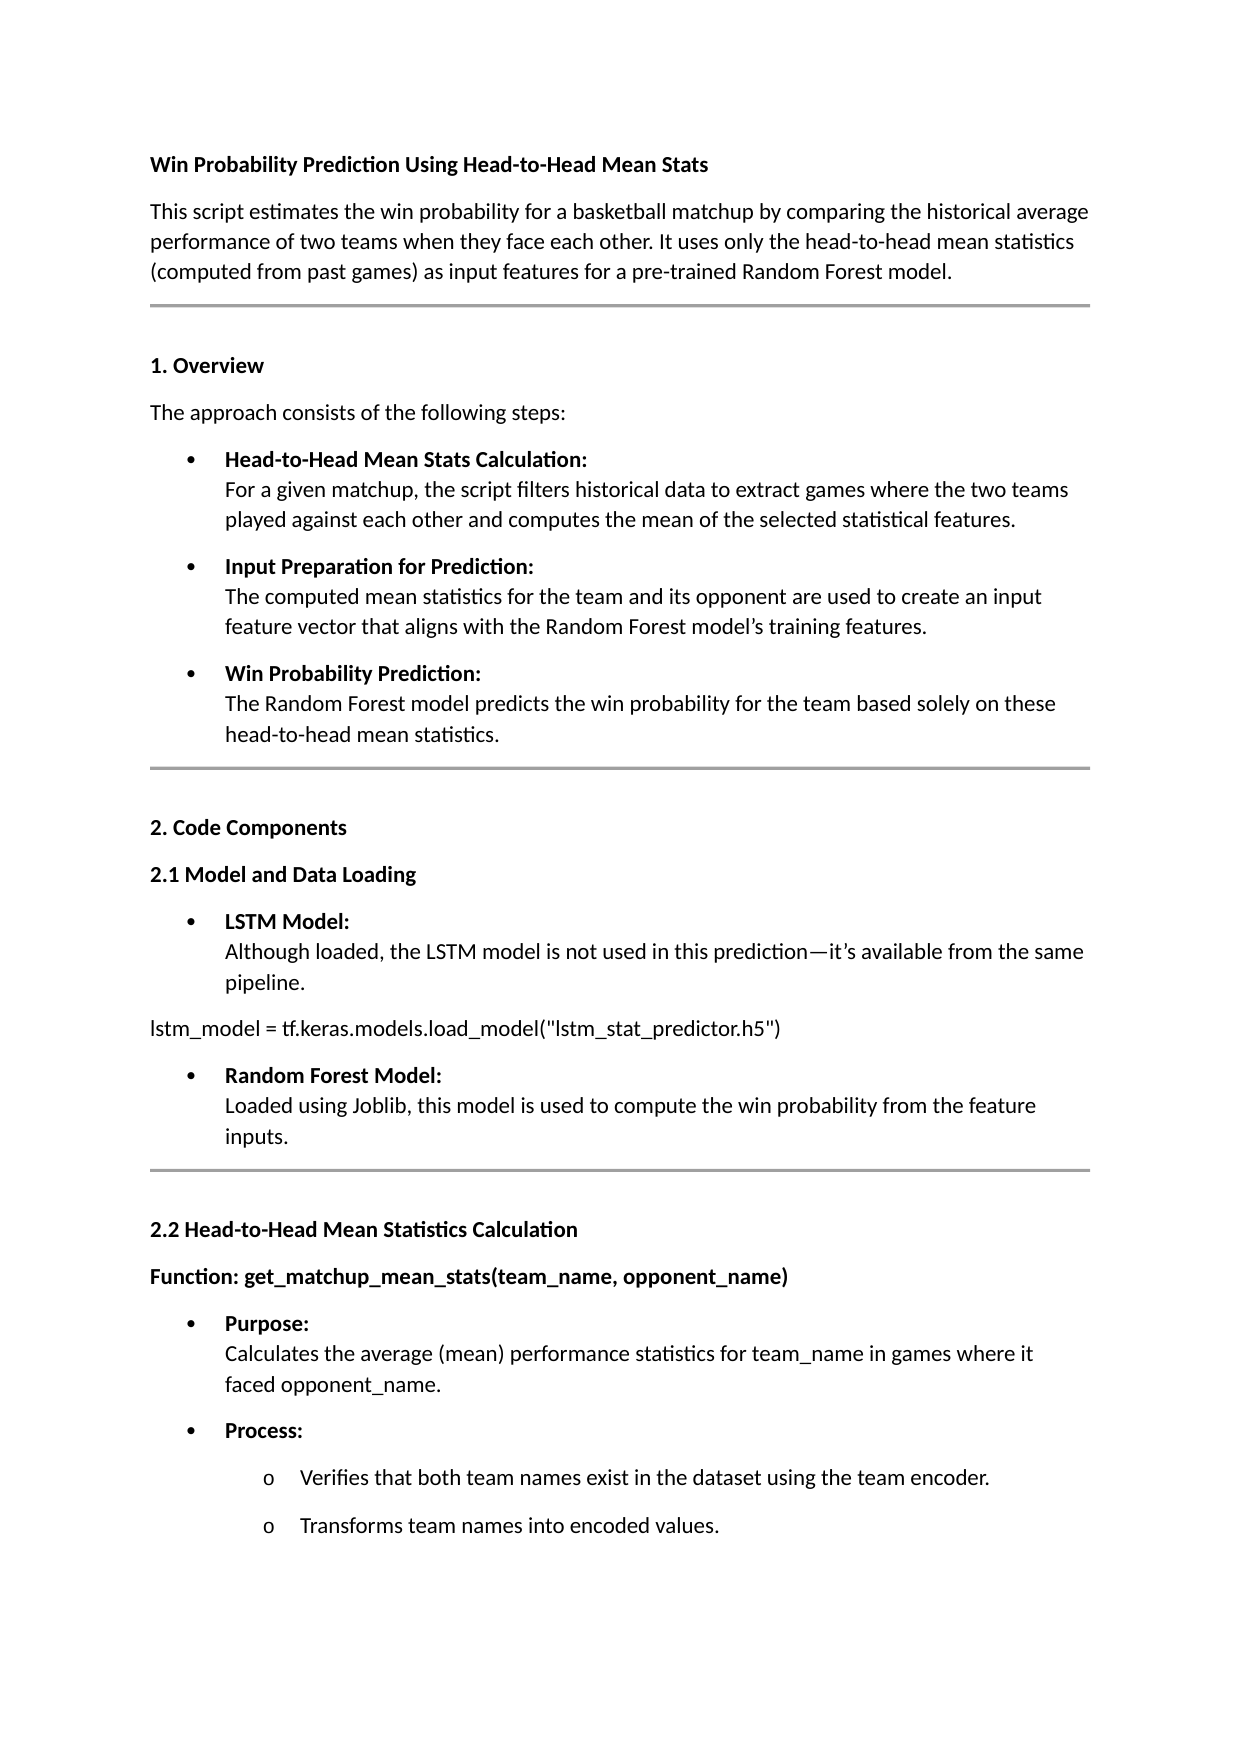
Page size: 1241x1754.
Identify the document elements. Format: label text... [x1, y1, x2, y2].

list Win Probability Prediction: The Random Forest model predicts the win probability for the team based solely on these head-to-head mean statistics. [187, 659, 1090, 748]
text 2. Code Components [150, 813, 1090, 842]
list Process: [187, 1417, 1090, 1445]
text 2.2 Head-to-Head Mean Statistics Calculation [150, 1216, 1090, 1244]
list Verifies that both team names exist in the dataset using the team encoder. [262, 1463, 1090, 1492]
list Head-to-Head Mean Stats Calculation: For a given matchup, the script filters historical data to extract games where the two teams played against each other and computes the mean of the selected statistical features. [187, 445, 1090, 533]
list Input Preparation for Prediction: The computed mean statistics for the team and its opponent are used to create an input feature vector that aligns with the Random Forest model’s training features. [187, 552, 1090, 641]
text Win Probability Prediction Using Head-to-Head Mean Stats [150, 150, 1090, 178]
text 2.1 Model and Data Loading [150, 860, 1090, 888]
list Purpose: Calculates the average (mean) performance statistics for team_name in games where it faced opponent_name. [187, 1309, 1090, 1398]
text The approach consists of the following steps: [150, 398, 1090, 426]
list Transforms team names into encoded values. [262, 1511, 1090, 1539]
text lstm_model = tf.keras.models.load_model("lstm_stat_predictor.h5") [150, 1014, 1090, 1043]
text 1. Overview [150, 351, 1090, 379]
text This script estimates the win probability for a basketball matchup by comparing the historical average performance of two teams when they face each other. It uses only the head-to-head mean statistics (computed from past games) as input features for a pre-trained Random Forest model. [150, 197, 1090, 285]
list Random Forest Model: Loaded using Joblib, this model is used to compute the win probability from the feature inputs. [187, 1061, 1090, 1150]
text Function: get_matchup_mean_stats(team_name, opponent_name) [150, 1262, 1090, 1291]
list LSTM Model: Although loaded, the LSTM model is not used in this prediction—it’s available from the same pipeline. [187, 907, 1090, 996]
